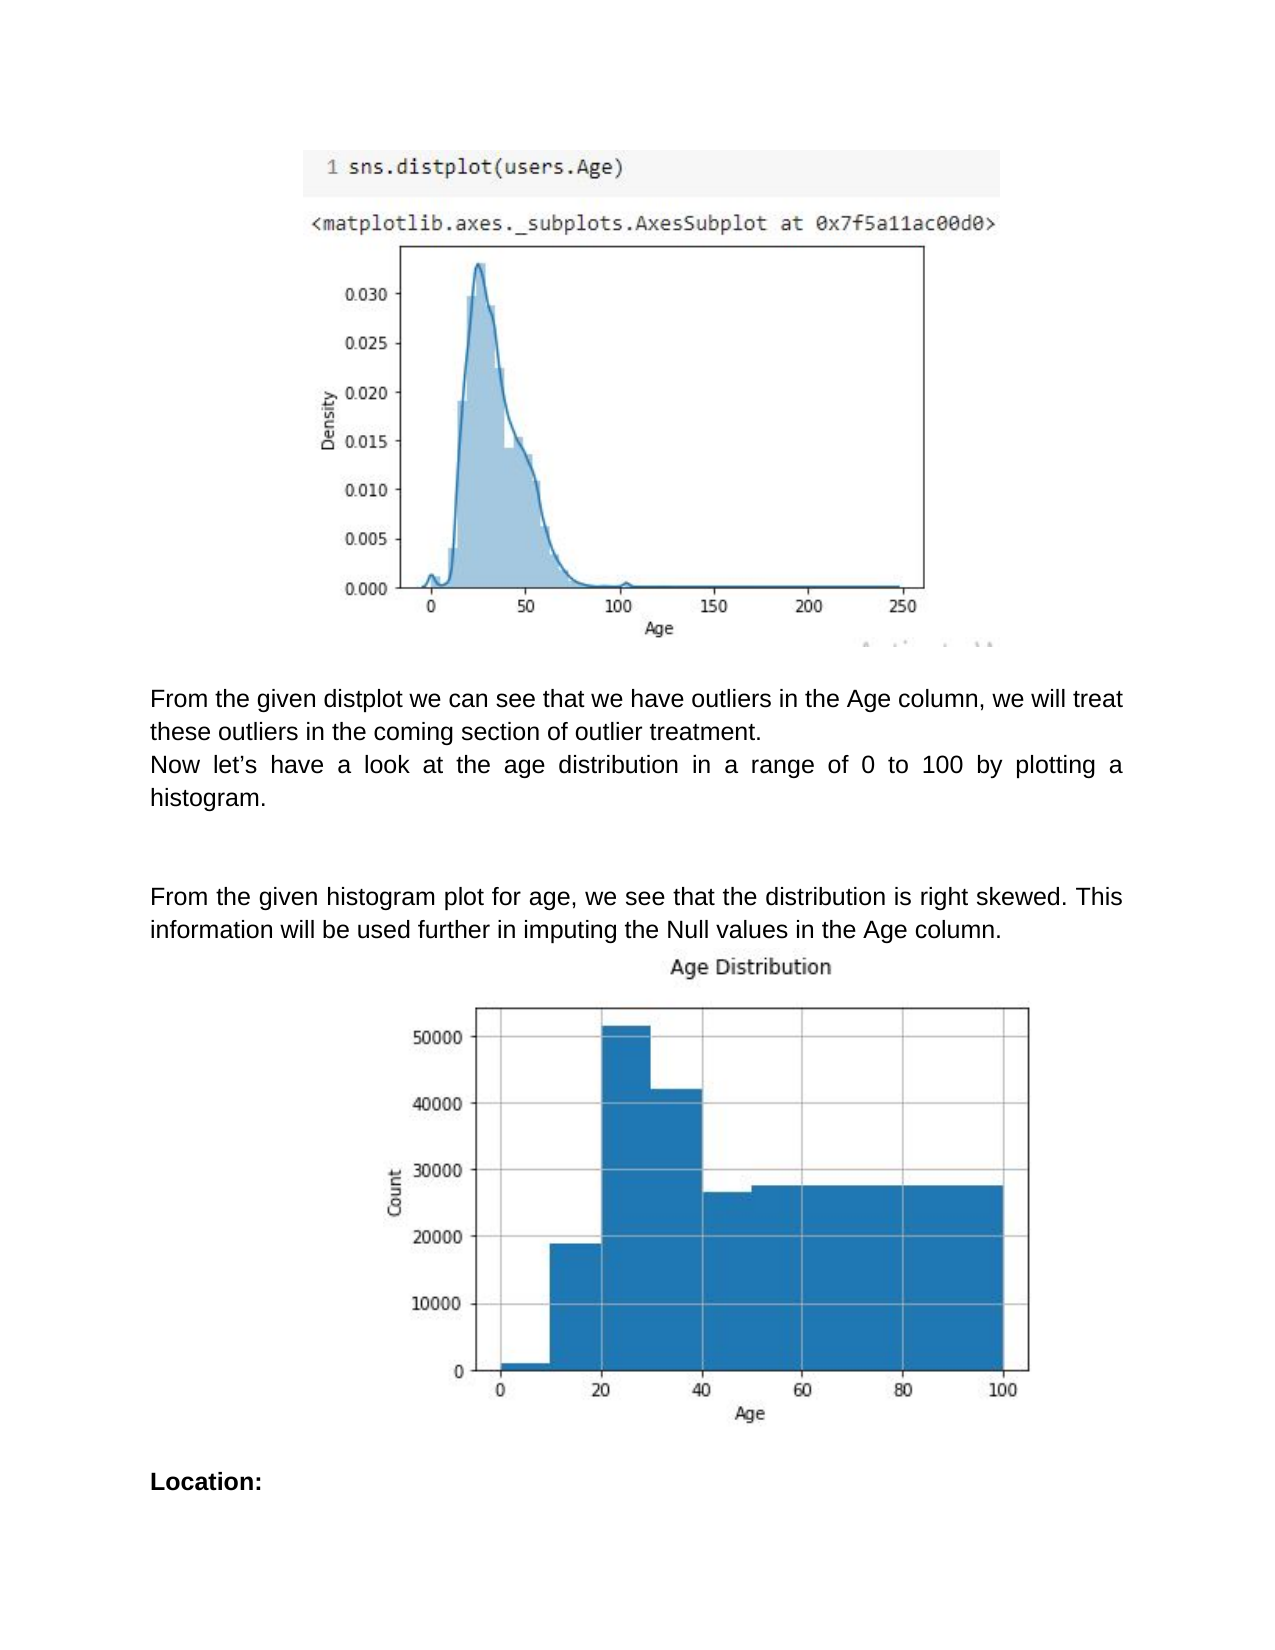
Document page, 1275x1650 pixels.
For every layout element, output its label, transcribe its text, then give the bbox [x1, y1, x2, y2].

text Location: [150, 1467, 1125, 1496]
text From the given histogram plot for age, we see that the distribution is right skewed. This information will be used further in imputing the Null values in the Age column. [150, 882, 1125, 944]
picture [383, 948, 1038, 1430]
text From the given distplot we can see that we have outliers in the Age column, we will treat these outliers in the coming section of outlier treatment. [150, 684, 1125, 746]
text Now let’s have a look at the age distribution in a range of 0 to 100 by plotting a histogram. [150, 750, 1125, 812]
picture [303, 150, 1000, 647]
